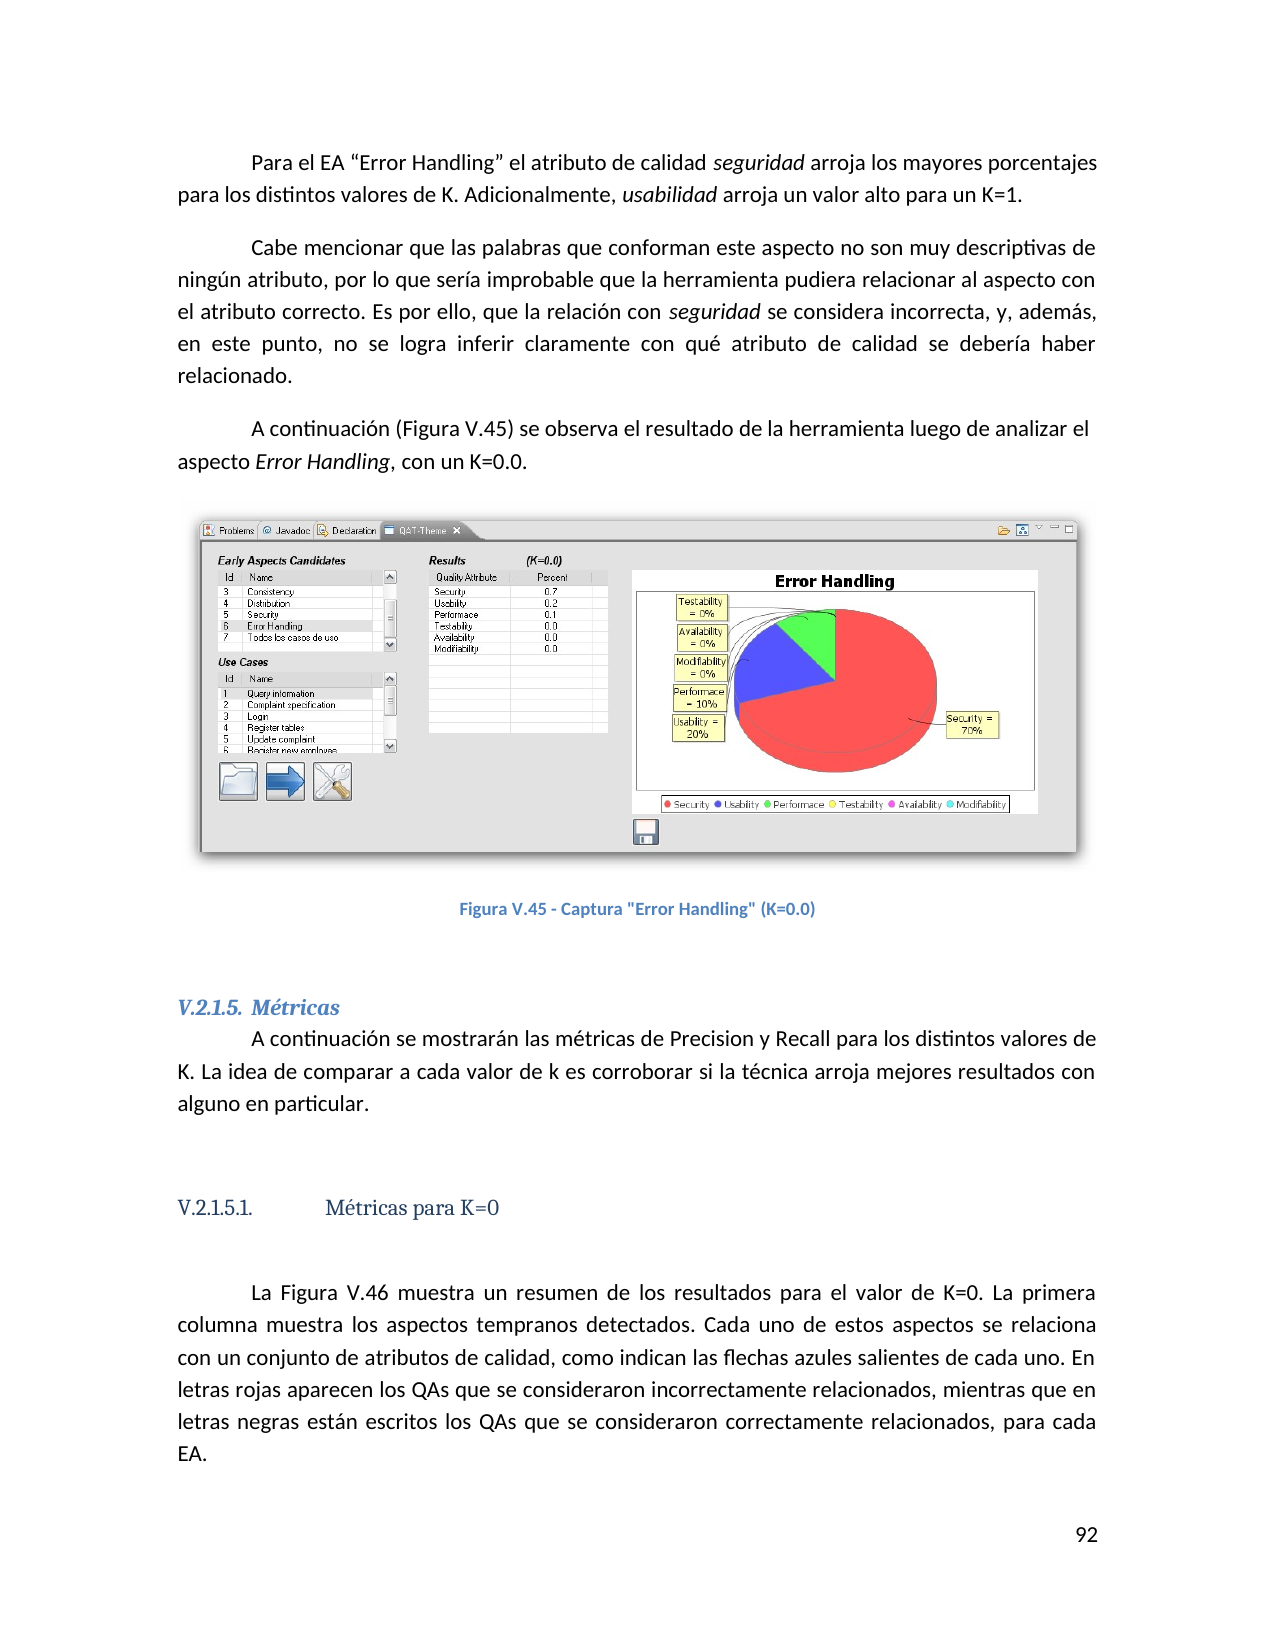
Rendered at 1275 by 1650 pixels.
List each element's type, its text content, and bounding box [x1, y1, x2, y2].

text Cabe mencionar que las palabras que conforman este aspecto no son muy descriptivas de ningún atributo, por lo que sería improbable que la herramienta pudiera relacionar al aspecto con el atributo correcto. Es por ello, que la relación con seguridad se considera incorrecta, y, además, en este punto, no se logra inferir claramente con qué atributo de calidad se debería haber relacionado. [177, 233, 1098, 389]
picture [177, 499, 1098, 873]
text Para el EA “Error Handling” el atributo de calidad seguridad arroja los mayores porcentajes para los distintos valores de K. Adicionalmente, usabilidad arroja un valor alto para un K=1. [177, 148, 1098, 208]
subtitle Métricas para K=0 [177, 1195, 1098, 1221]
text A continuación se mostrarán las métricas de Precision y Recall para los distintos valores de K. La idea de comparar a cada valor de k es corroborar si la técnica arroja mejores resultados con alguno en particular. [177, 1024, 1098, 1117]
subtitle Métricas [177, 994, 1098, 1021]
